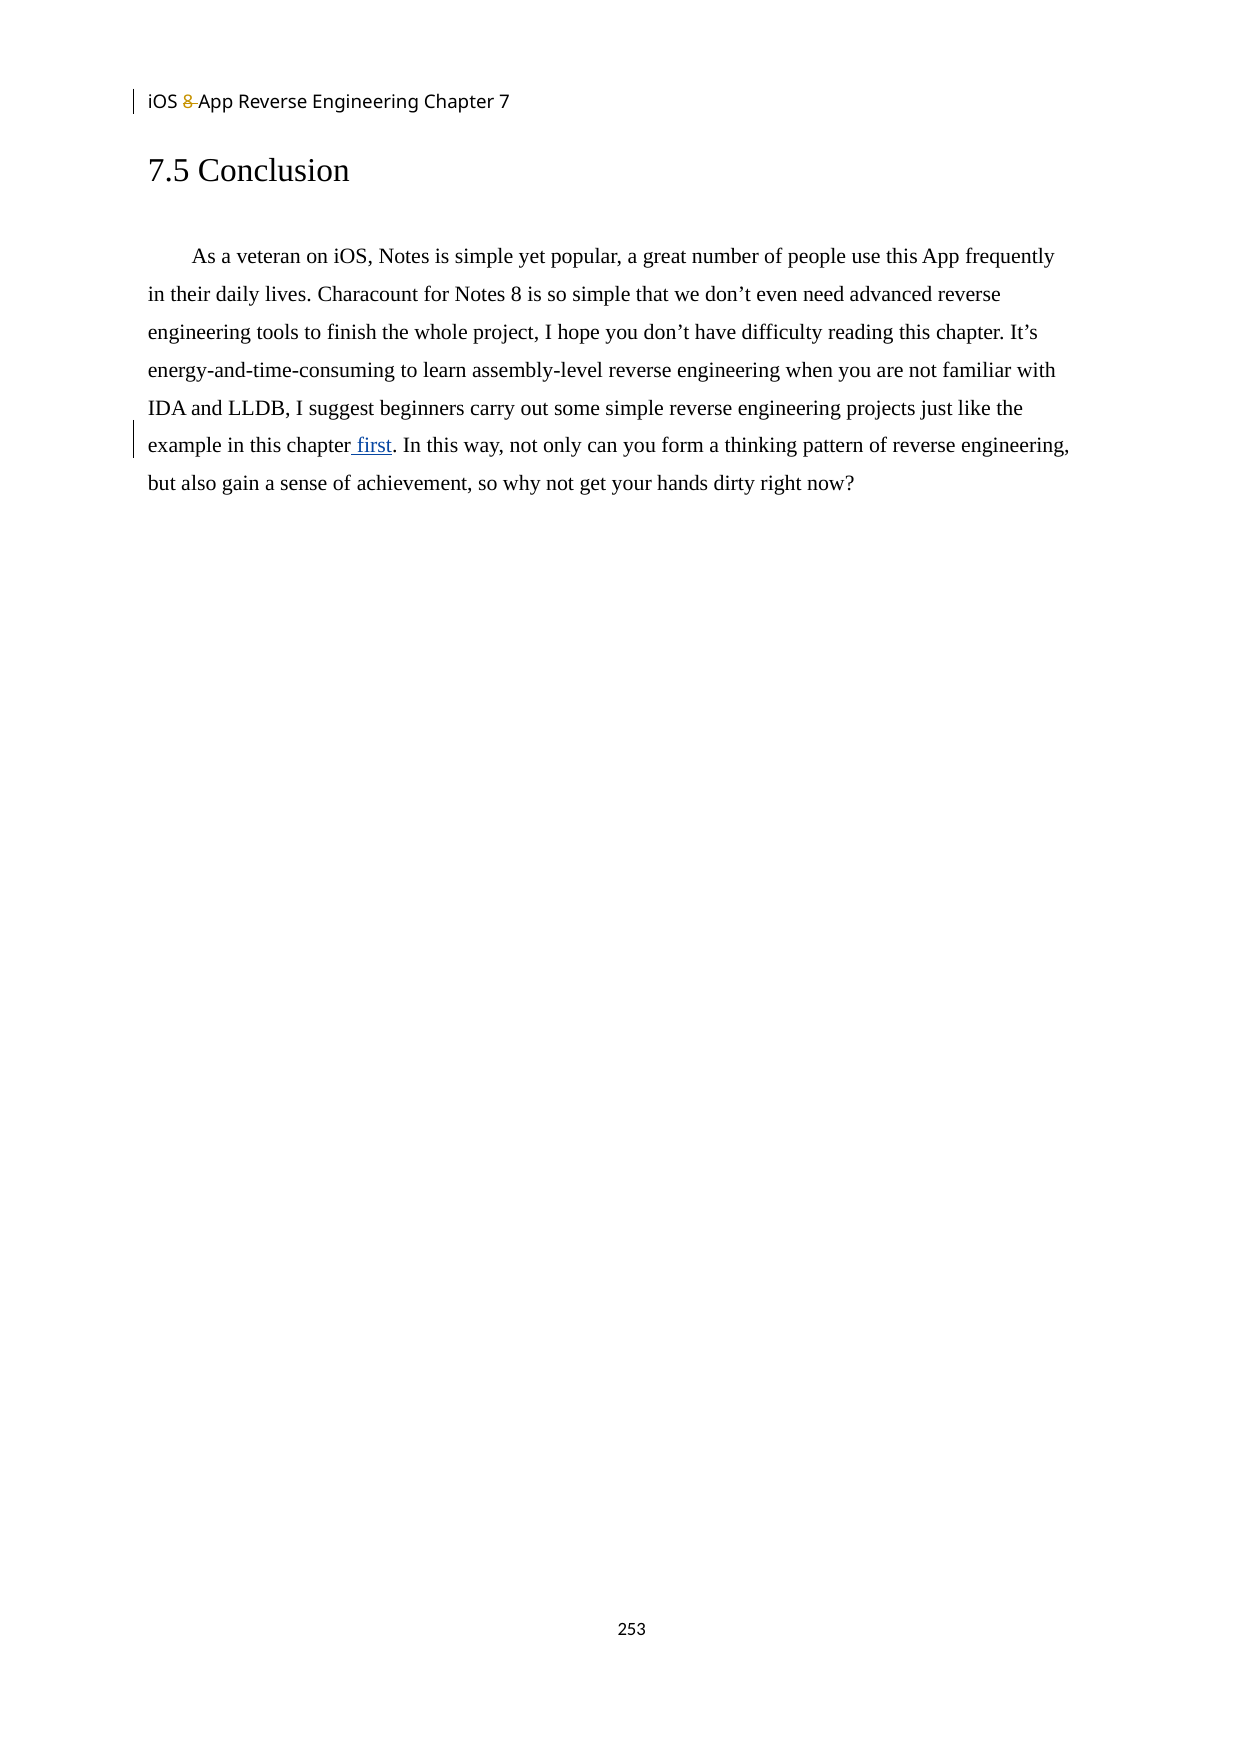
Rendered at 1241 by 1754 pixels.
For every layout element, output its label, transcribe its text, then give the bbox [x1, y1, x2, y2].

subtitle 7.5 Conclusion [148, 150, 1078, 188]
text As a veteran on iOS, Notes is simple yet popular, a great number of people use this App frequently in their daily lives. Characount for Notes 8 is so simple that we don’t even need advanced reverse engineering tools to finish the whole project, I hope you don’t have difficulty reading this chapter. It’s energy-and-time-consuming to learn assembly-level reverse engineering when you are not familiar with IDA and LLDB, I suggest beginners carry out some simple reverse engineering projects just like the example in this chapter. In this way, not only can you form a thinking pattern of reverse engineering, but also gain a sense of achievement, so why not get your hands dirty right now? [148, 243, 1078, 495]
